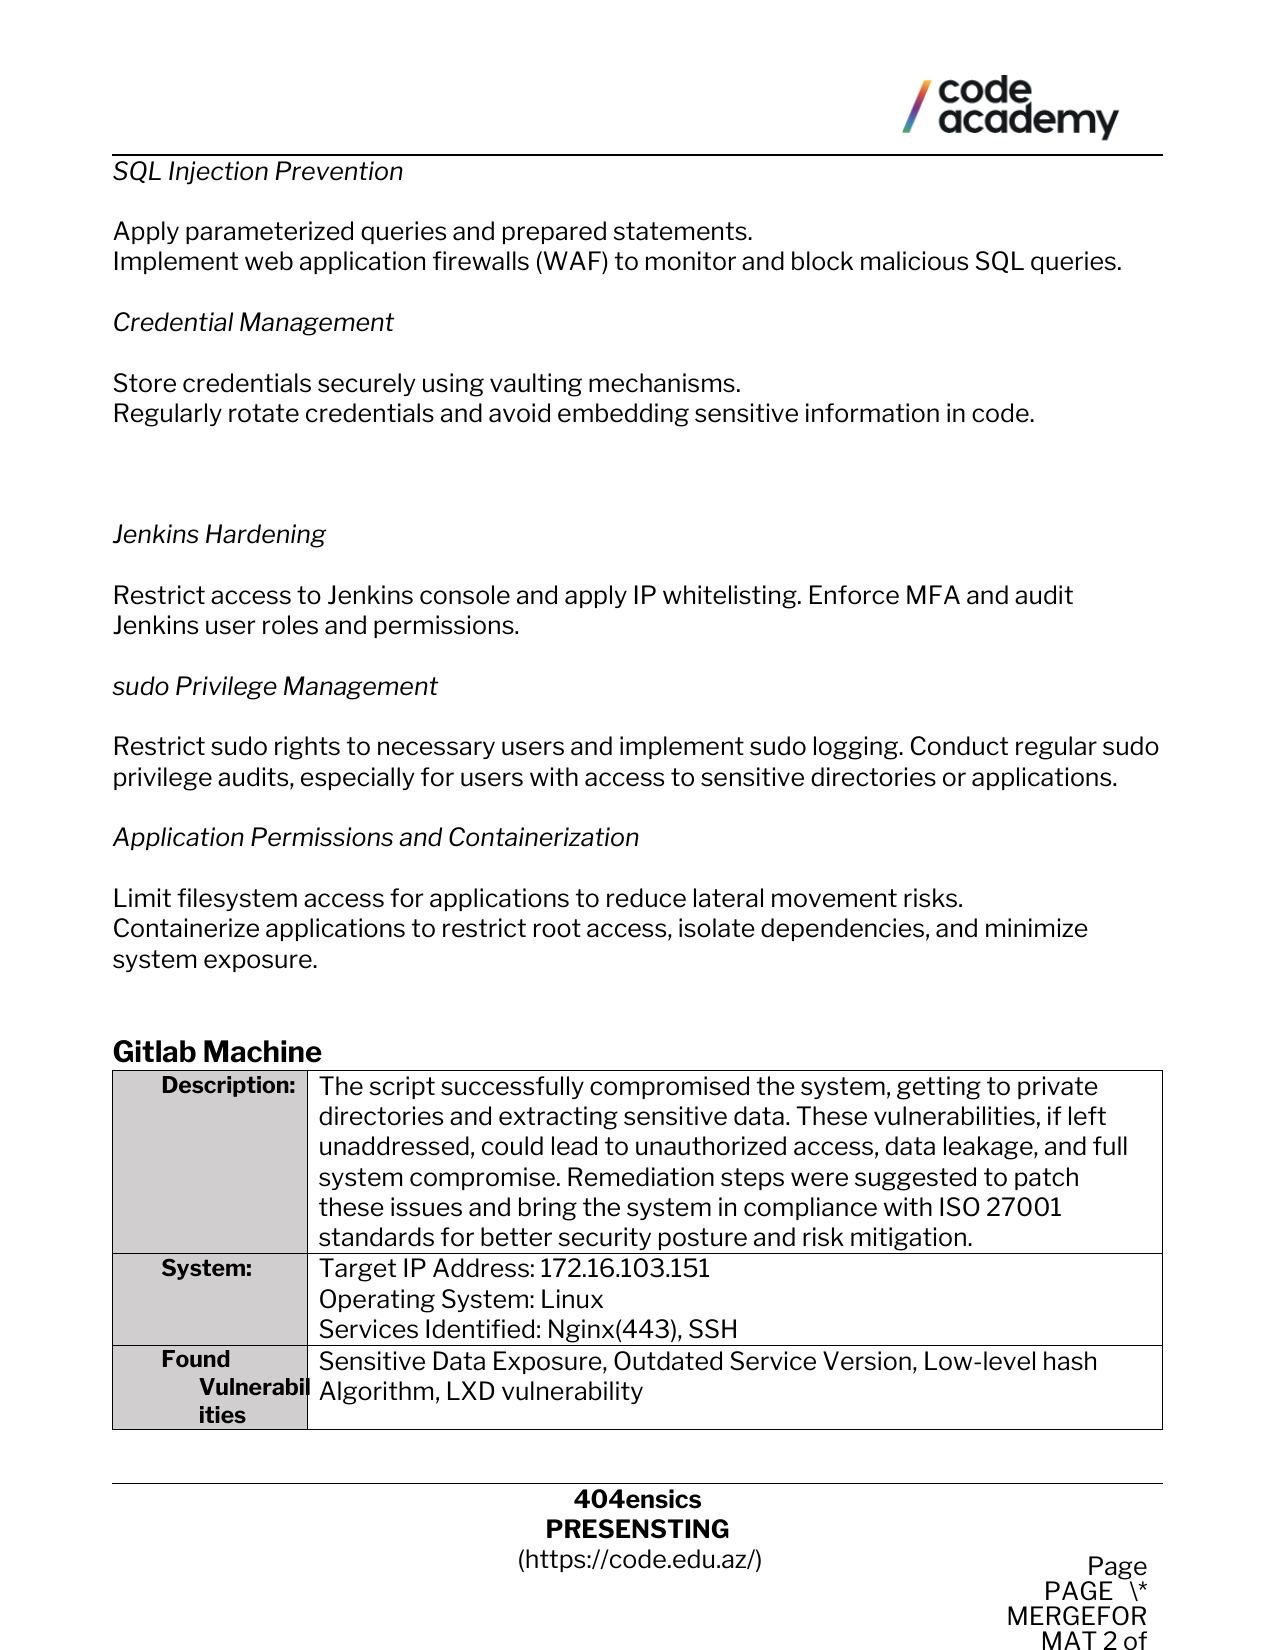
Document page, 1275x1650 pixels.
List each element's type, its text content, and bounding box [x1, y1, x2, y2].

text Containerize applications to restrict root access, isolate dependencies, and minimize system exposure. [112, 913, 1163, 974]
table_cell Sensitive Data Exposure, Outdated Service Version, Low-level hash Algorithm, LXD vulnerability [308, 1346, 1162, 1429]
text Apply parameterized queries and prepared statements. [112, 216, 1163, 247]
text Implement web application firewalls (WAF) to monitor and block malicious SQL queries. [112, 247, 1163, 277]
text Store credentials securely using vaulting mechanisms. [112, 368, 1163, 398]
text Credential Management [112, 307, 1163, 338]
table_header The script successfully compromised the system, getting to private directories and extracting sensitive data. These vulnerabilities, if left unaddressed, could lead to unauthorized access, data leakage, and full system compromise. Remediation steps were suggested to patch these issues and bring the system in compliance with ISO 27001 standards for better security posture and risk mitigation. [308, 1071, 1162, 1253]
text Application Permissions and Containerization [112, 823, 1163, 853]
table_header Description: [113, 1071, 307, 1253]
picture [902, 75, 1163, 152]
text Regularly rotate credentials and avoid embedding sensitive information in code. [112, 398, 1163, 428]
text SQL Injection Prevention [112, 156, 1163, 186]
text Jenkins Hardening [112, 519, 1163, 550]
subtitle Gitlab Machine [112, 1034, 1163, 1070]
text sudo Privilege Management [112, 671, 1163, 701]
text Restrict access to Jenkins console and apply IP whitelisting. Enforce MFA and audit Jenkins user roles and permissions. [112, 580, 1163, 641]
text Restrict sudo rights to necessary users and implement sudo logging. Conduct regular sudo privilege audits, especially for users with access to sensitive directories or applications. [112, 732, 1163, 792]
table_cell System: [113, 1254, 307, 1345]
text Limit filesystem access for applications to reduce lateral movement risks. [112, 883, 1163, 913]
table_cell Found Vulnerabilities [113, 1346, 307, 1429]
table_cell Target IP Address: 172.16.103.151 Operating System: Linux Services Identified: Nginx(443), SSH [308, 1254, 1162, 1345]
